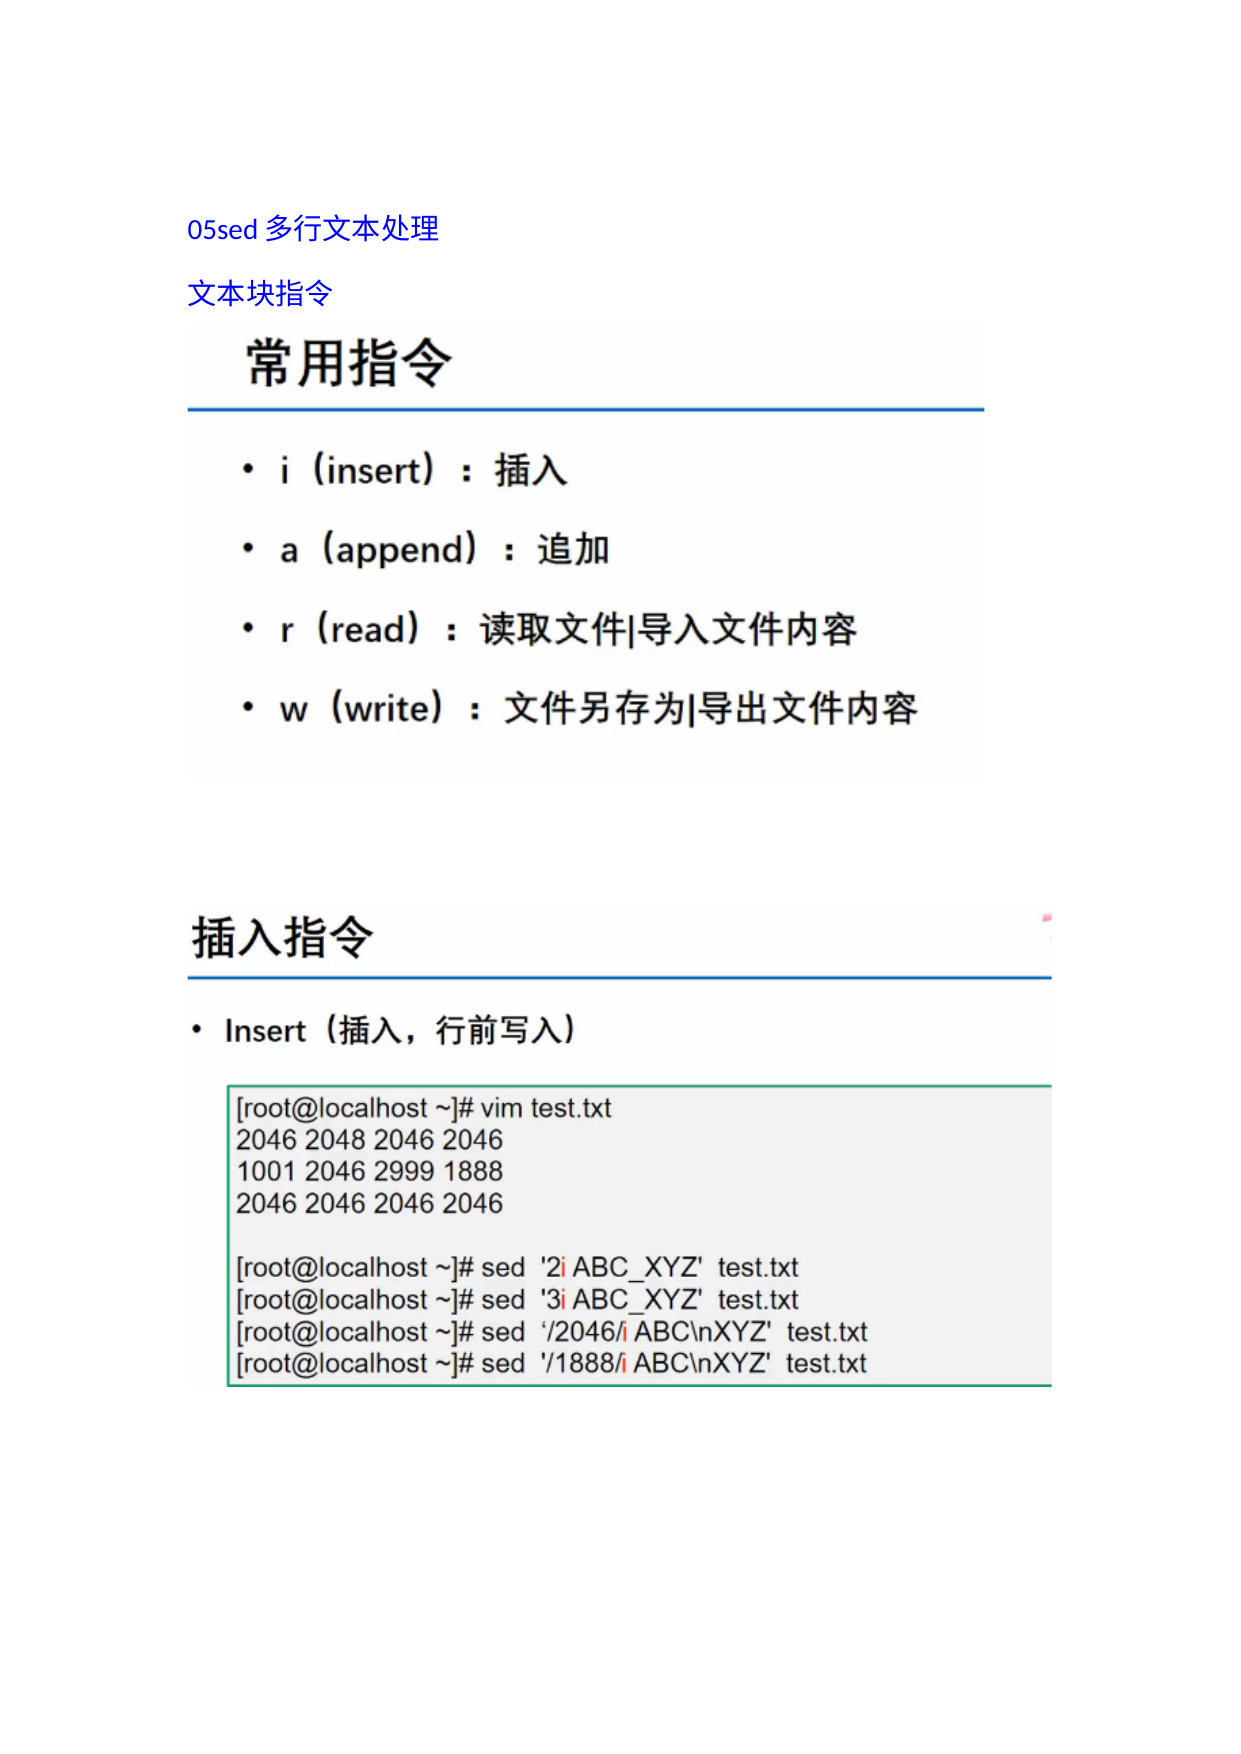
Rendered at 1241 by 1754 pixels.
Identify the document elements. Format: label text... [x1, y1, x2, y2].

list 05sed多行文本处理 [187, 194, 1053, 259]
picture [187, 324, 985, 780]
list 文本块指令 [187, 259, 1053, 324]
picture [187, 909, 1052, 1387]
